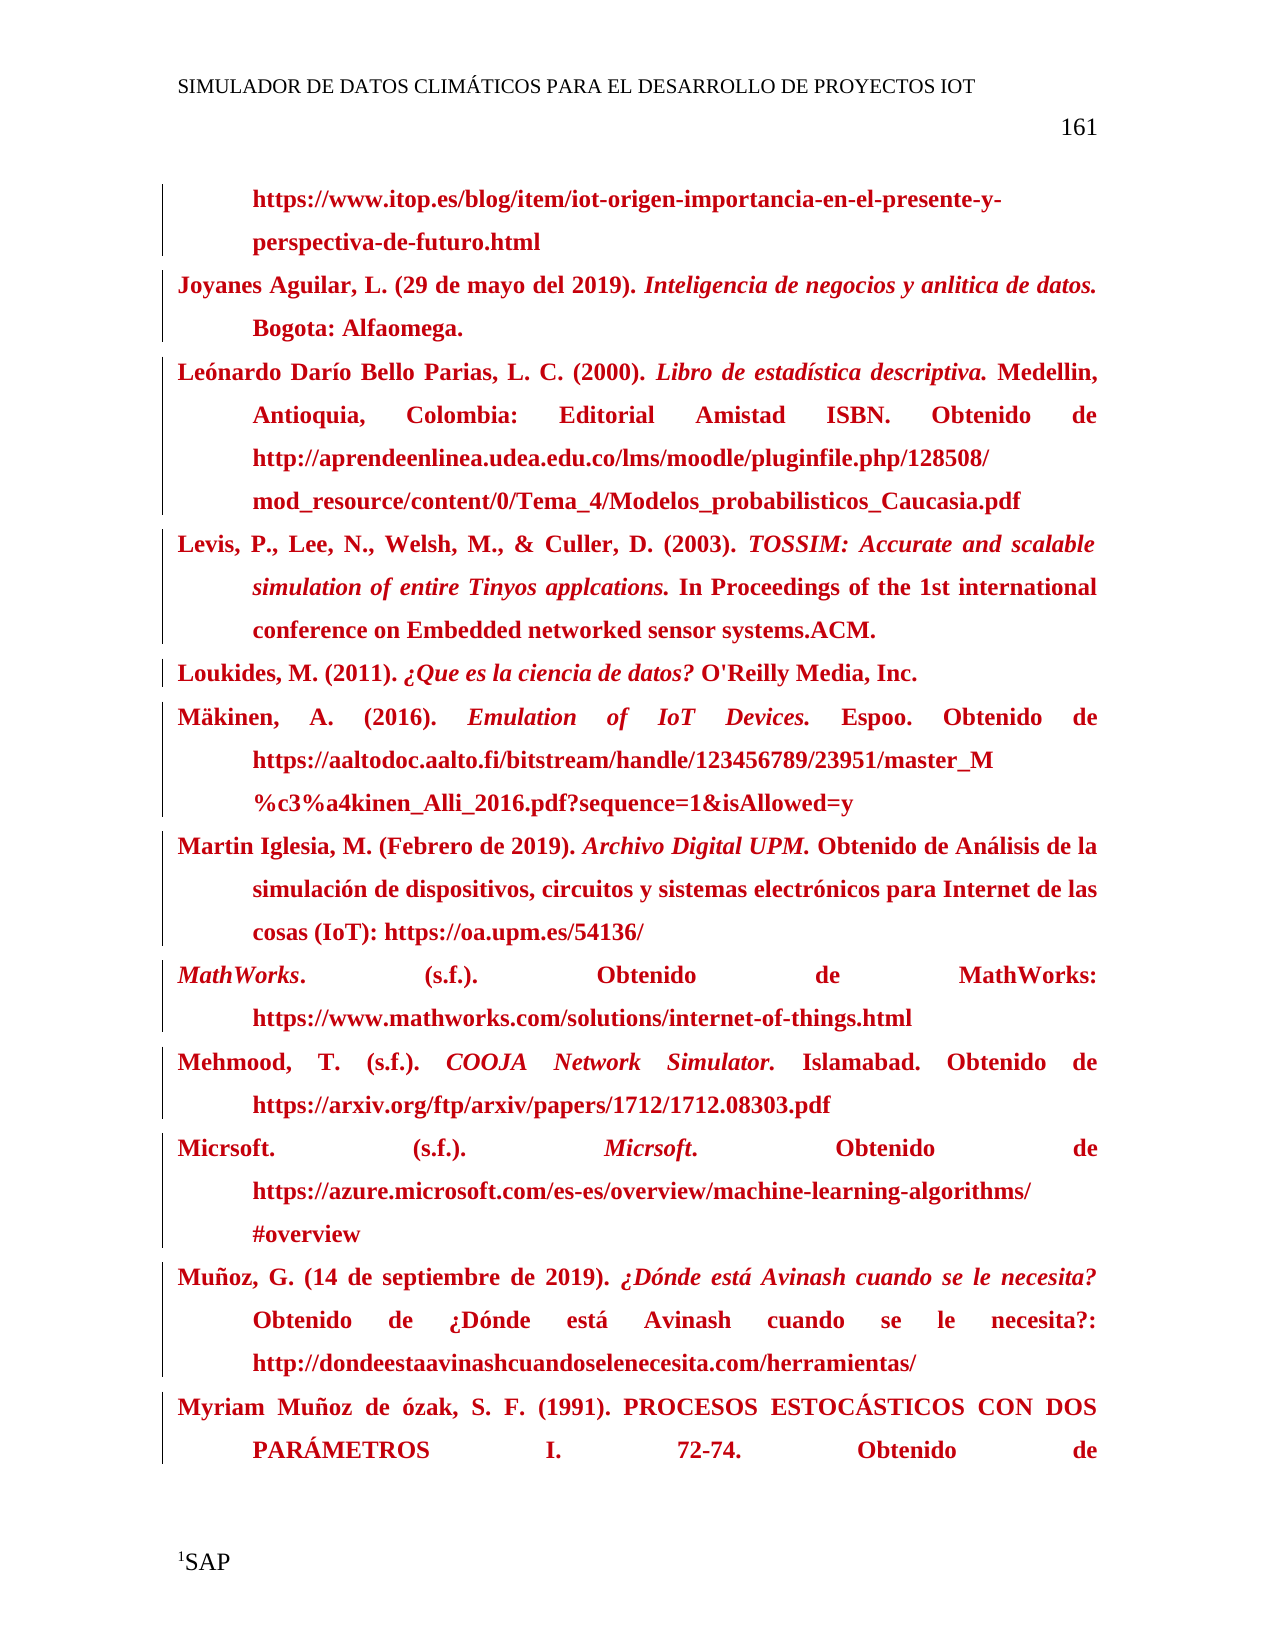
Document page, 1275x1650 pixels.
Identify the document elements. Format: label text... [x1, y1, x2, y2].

text Mehmood, T. (s.f.). COOJA Network Simulator. Islamabad. Obtenido de https://arxiv.org/ftp/arxiv/papers/1712/1712.08303.pdf [177, 1047, 1098, 1118]
text Micrsoft. (s.f.). Micrsoft. Obtenido de https://azure.microsoft.com/es-es/overview/machine-learning-algorithms/#overview [177, 1133, 1098, 1248]
text Muñoz, G. (14 de septiembre de 2019). ¿Dónde está Avinash cuando se le necesita? Obtenido de ¿Dónde está Avinash cuando se le necesita?: http://dondeestaavinashcuandoselenecesita.com/herramientas/ [177, 1262, 1098, 1377]
text Martin Iglesia, M. (Febrero de 2019). Archivo Digital UPM. Obtenido de Análisis de la simulación de dispositivos, circuitos y sistemas electrónicos para Internet de las cosas (IoT): https://oa.upm.es/54136/ [177, 831, 1098, 946]
text Leónardo Darío Bello Parias, L. C. (2000). Libro de estadística descriptiva. Medellin, Antioquia, Colombia: Editorial Amistad ISBN. Obtenido de http://aprendeenlinea.udea.edu.co/lms/moodle/pluginfile.php/128508/mod_resource/content/0/Tema_4/Modelos_probabilisticos_Caucasia.pdf [177, 357, 1098, 515]
text MathWorks. (s.f.). Obtenido de MathWorks: https://www.mathworks.com/solutions/internet-of-things.html [177, 960, 1098, 1032]
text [177, 184, 1098, 256]
text Levis, P., Lee, N., Welsh, M., & Culler, D. (2003). TOSSIM: Accurate and scalable simulation of entire Tinyos applcations. In Proceedings of the 1st international conference on Embedded networked sensor systems.ACM. [177, 529, 1098, 644]
text Mäkinen, A. (2016). Emulation of IoT Devices. Espoo. Obtenido de https://aaltodoc.aalto.fi/bitstream/handle/123456789/23951/master_M%c3%a4kinen_Alli_2016.pdf?sequence=1&isAllowed=y [177, 702, 1098, 817]
text Loukides, M. (2011). ¿Que es la ciencia de datos? O'Reilly Media, Inc. [177, 658, 1098, 687]
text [177, 1392, 1098, 1463]
text Joyanes Aguilar, L. (29 de mayo del 2019). Inteligencia de negocios y anlitica de datos. Bogota: Alfaomega. [177, 270, 1098, 342]
